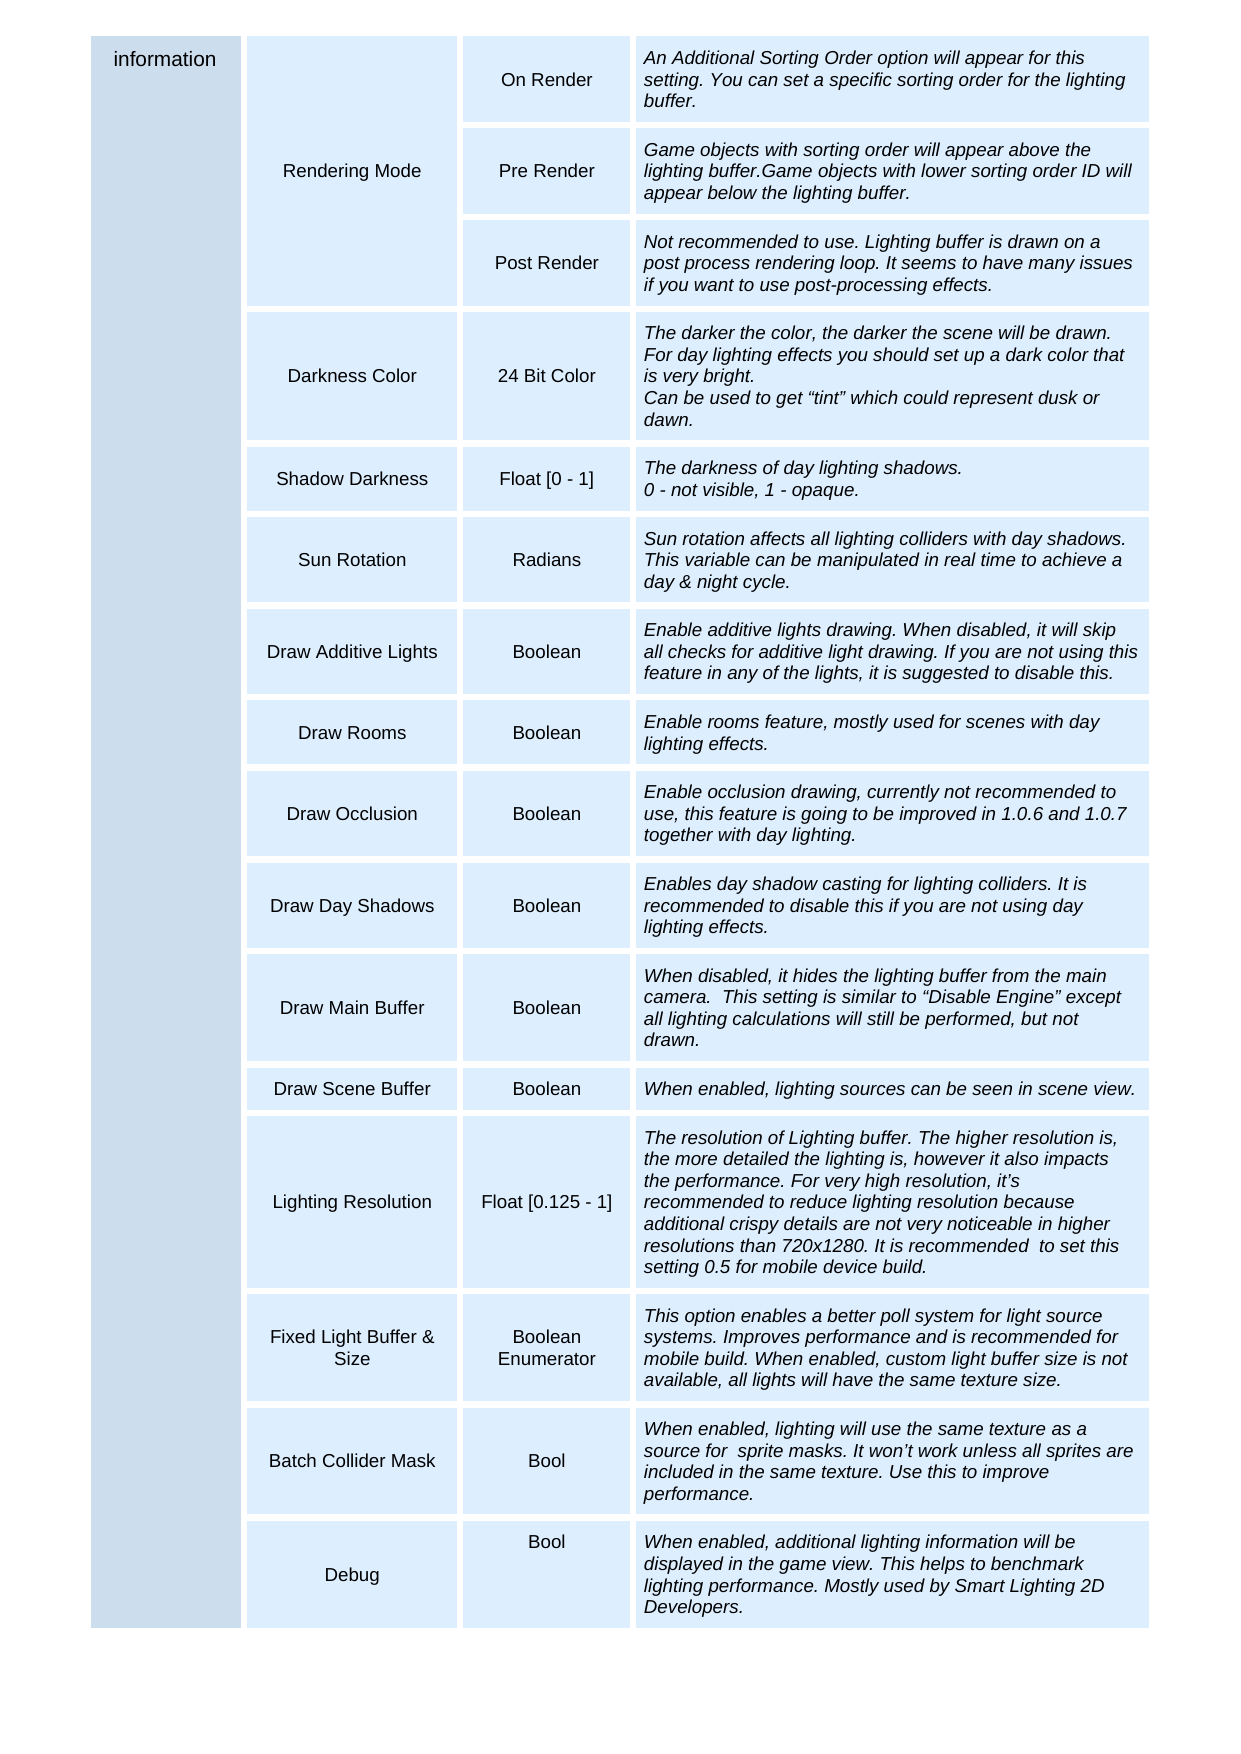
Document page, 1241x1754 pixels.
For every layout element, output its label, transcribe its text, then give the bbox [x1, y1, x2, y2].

table_cell Pre Render [463, 128, 630, 214]
table_cell Game objects with sorting order will appear above the lighting buffer.Game objects with lower sorting order ID will appear below the lighting buffer. [636, 128, 1149, 214]
table_cell Darkness Color [247, 312, 457, 440]
table_cell Rendering Mode [247, 36, 457, 306]
table_cell 24 Bit Color [463, 312, 630, 440]
table_cell The resolution of Lighting buffer. The higher resolution is, the more detailed the lighting is, however it also impacts the performance. For very high resolution, it’s recommended to reduce lighting resolution because additional crispy details are not very noticeable in higher resolutions than 720x1280. It is recommended to set this setting 0.5 for mobile device build. [636, 1116, 1149, 1288]
table_cell Boolean [463, 954, 630, 1061]
table_cell When enabled, lighting sources can be seen in scene view. [636, 1068, 1149, 1110]
table_cell Debug [247, 1521, 457, 1628]
table_cell Draw Occlusion [247, 771, 457, 856]
table_cell Boolean [463, 771, 630, 856]
table_cell When disabled, it hides the lighting buffer from the main camera. This setting is similar to “Disable Engine” except all lighting calculations will still be performed, but not drawn. [636, 954, 1149, 1061]
table_cell Lighting Resolution [247, 1116, 457, 1288]
table_cell On Render [463, 36, 630, 122]
table_cell Sun Rotation [247, 517, 457, 602]
table_cell Boolean [463, 863, 630, 948]
table_cell Boolean [463, 1068, 630, 1110]
table_cell Enables day shadow casting for lighting colliders. It is recommended to disable this if you are not using day lighting effects. [636, 863, 1149, 948]
table_cell The darkness of day lighting shadows. 0 - not visible, 1 - opaque. [636, 447, 1149, 511]
table_cell An Additional Sorting Order option will appear for this setting. You can set a specific sorting order for the lighting buffer. [636, 36, 1149, 122]
table_cell Draw Day Shadows [247, 863, 457, 948]
table_cell Draw Scene Buffer [247, 1068, 457, 1110]
table_cell When enabled, additional lighting information will be displayed in the game view. This helps to benchmark lighting performance. Mostly used by Smart Lighting 2D Developers. [636, 1521, 1149, 1628]
table_cell Radians [463, 517, 630, 602]
table_cell Draw Rooms [247, 700, 457, 764]
table_cell Boolean Enumerator [463, 1294, 630, 1401]
table_cell Bool [463, 1521, 630, 1628]
table_cell information [91, 36, 241, 1628]
table_cell Boolean [463, 609, 630, 694]
table_cell Shadow Darkness [247, 447, 457, 511]
table_cell This option enables a better poll system for light source systems. Improves performance and is recommended for mobile build. When enabled, custom light buffer size is not available, all lights will have the same texture size. [636, 1294, 1149, 1401]
table_cell Float [0 - 1] [463, 447, 630, 511]
table_cell Bool [463, 1408, 630, 1514]
table_cell Sun rotation affects all lighting colliders with day shadows. This variable can be manipulated in real time to achieve a day & night cycle. [636, 517, 1149, 602]
table_cell Enable additive lights drawing. When disabled, it will skip all checks for additive light drawing. If you are not using this feature in any of the lights, it is suggested to disable this. [636, 609, 1149, 694]
table_cell When enabled, lighting will use the same texture as a source for sprite masks. It won’t work unless all sprites are included in the same texture. Use this to improve performance. [636, 1408, 1149, 1514]
table_cell Post Render [463, 220, 630, 306]
table_cell Not recommended to use. Lighting buffer is drawn on a post process rendering loop. It seems to have many issues if you want to use post-processing effects. [636, 220, 1149, 306]
table_cell Fixed Light Buffer & Size [247, 1294, 457, 1401]
table_cell The darker the color, the darker the scene will be drawn. For day lighting effects you should set up a dark color that is very bright. Can be used to get “tint” which could represent dusk or dawn. [636, 312, 1149, 440]
table_cell Draw Additive Lights [247, 609, 457, 694]
table_cell Enable occlusion drawing, currently not recommended to use, this feature is going to be improved in 1.0.6 and 1.0.7 together with day lighting. [636, 771, 1149, 856]
table_cell Draw Main Buffer [247, 954, 457, 1061]
table_cell Boolean [463, 700, 630, 764]
table_cell Enable rooms feature, mostly used for scenes with day lighting effects. [636, 700, 1149, 764]
table_cell Batch Collider Mask [247, 1408, 457, 1514]
table_cell Float [0.125 - 1] [463, 1116, 630, 1288]
